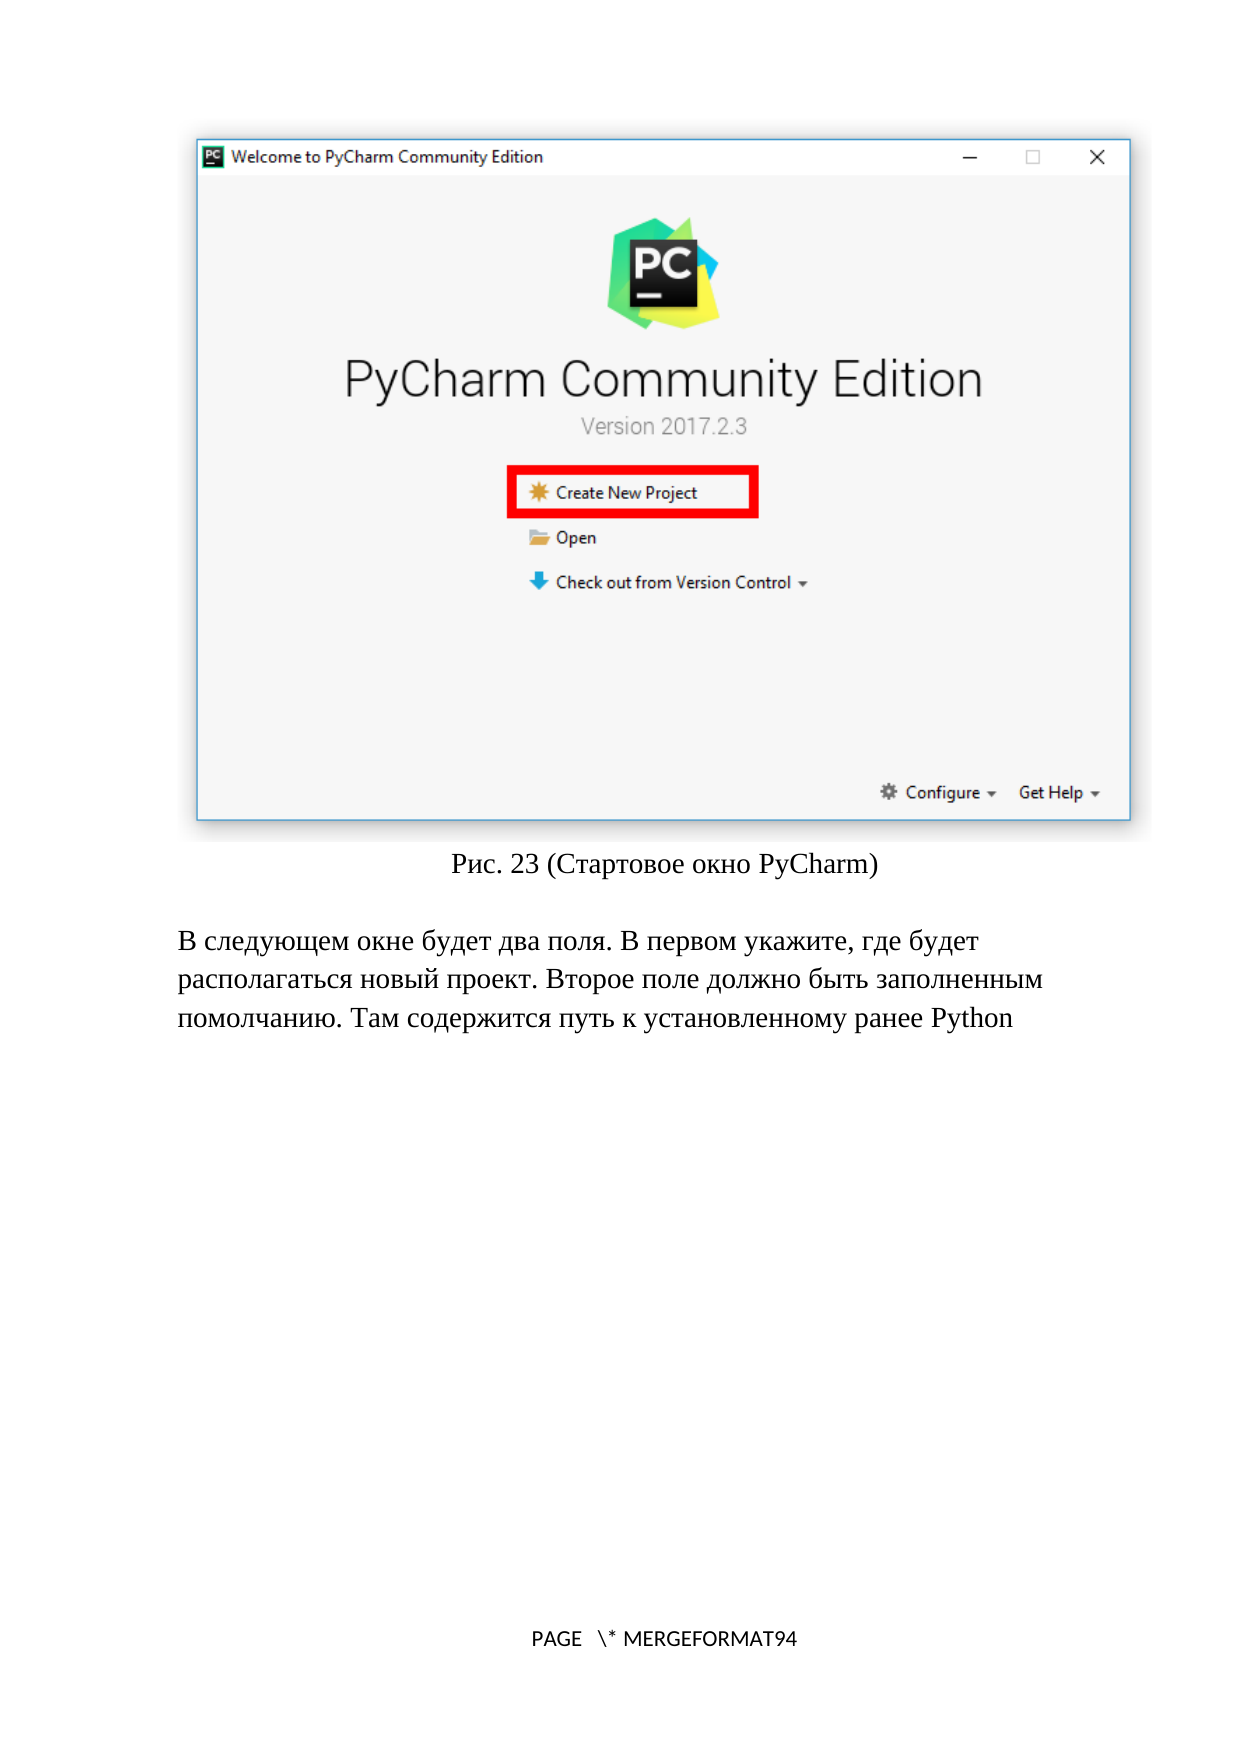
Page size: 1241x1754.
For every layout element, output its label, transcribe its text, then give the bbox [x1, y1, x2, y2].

picture [177, 118, 1152, 842]
text Рис. 23 (Стартовое окно PyCharm) [177, 846, 1152, 879]
text В следующем окне будет два поля. В первом укажите, где будет располагаться новый проект. Второе поле должно быть заполненным помолчанию. Там содержится путь к установленному ранее Python [177, 923, 1152, 1034]
